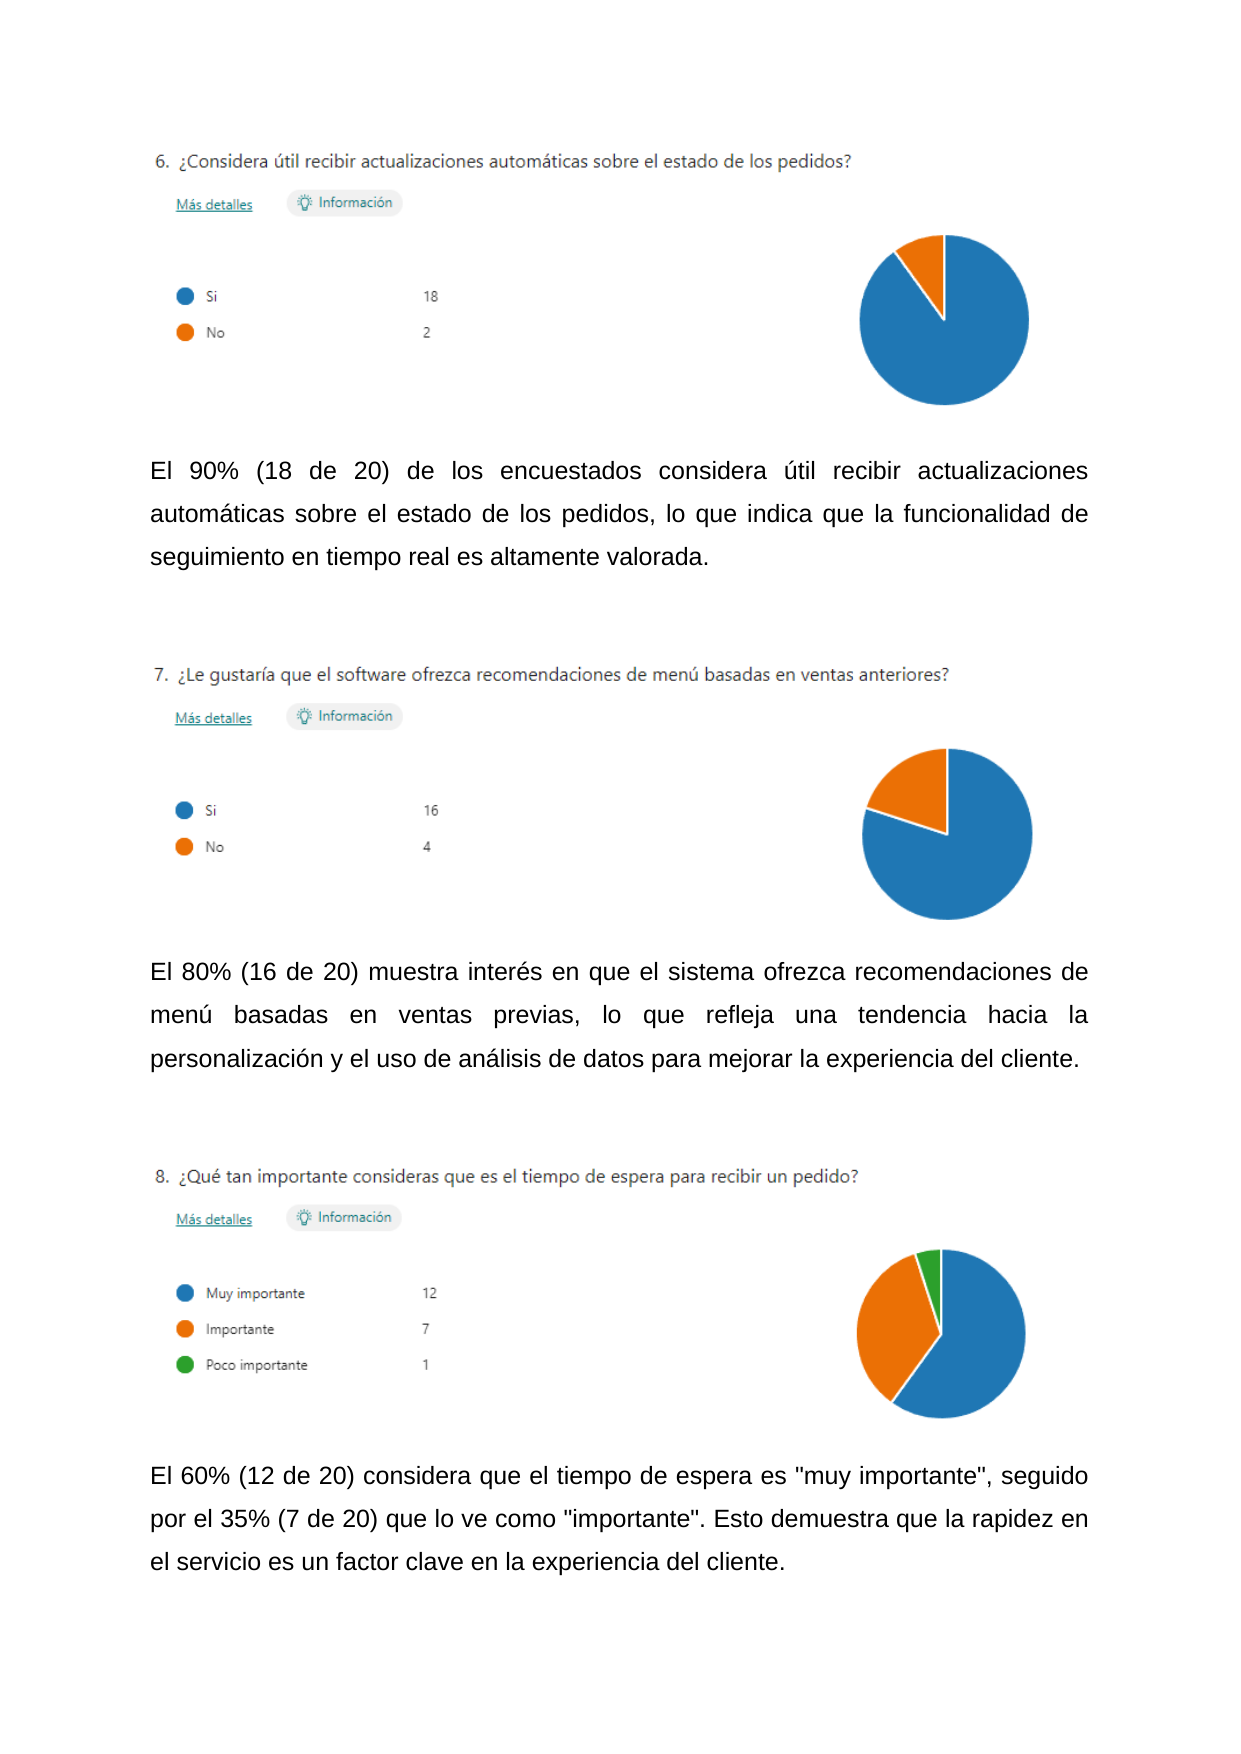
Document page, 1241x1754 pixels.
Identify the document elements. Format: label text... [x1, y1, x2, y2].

picture [150, 661, 1036, 927]
text El 60% (12 de 20) considera que el tiempo de espera es "muy importante", seguido por el 35% (7 de 20) que lo ve como "importante". Esto demuestra que la rapidez en el servicio es un factor clave en la experiencia del cliente. [150, 1461, 1090, 1576]
picture [150, 150, 1036, 425]
picture [150, 1163, 1036, 1430]
text El 90% (18 de 20) de los encuestados considera útil recibir actualizaciones automáticas sobre el estado de los pedidos, lo que indica que la funcionalidad de seguimiento en tiempo real es altamente valorada. [150, 456, 1090, 571]
text El 80% (16 de 20) muestra interés en que el sistema ofrezca recomendaciones de menú basadas en ventas previas, lo que refleja una tendencia hacia la personalización y el uso de análisis de datos para mejorar la experiencia del cliente. [150, 957, 1090, 1072]
